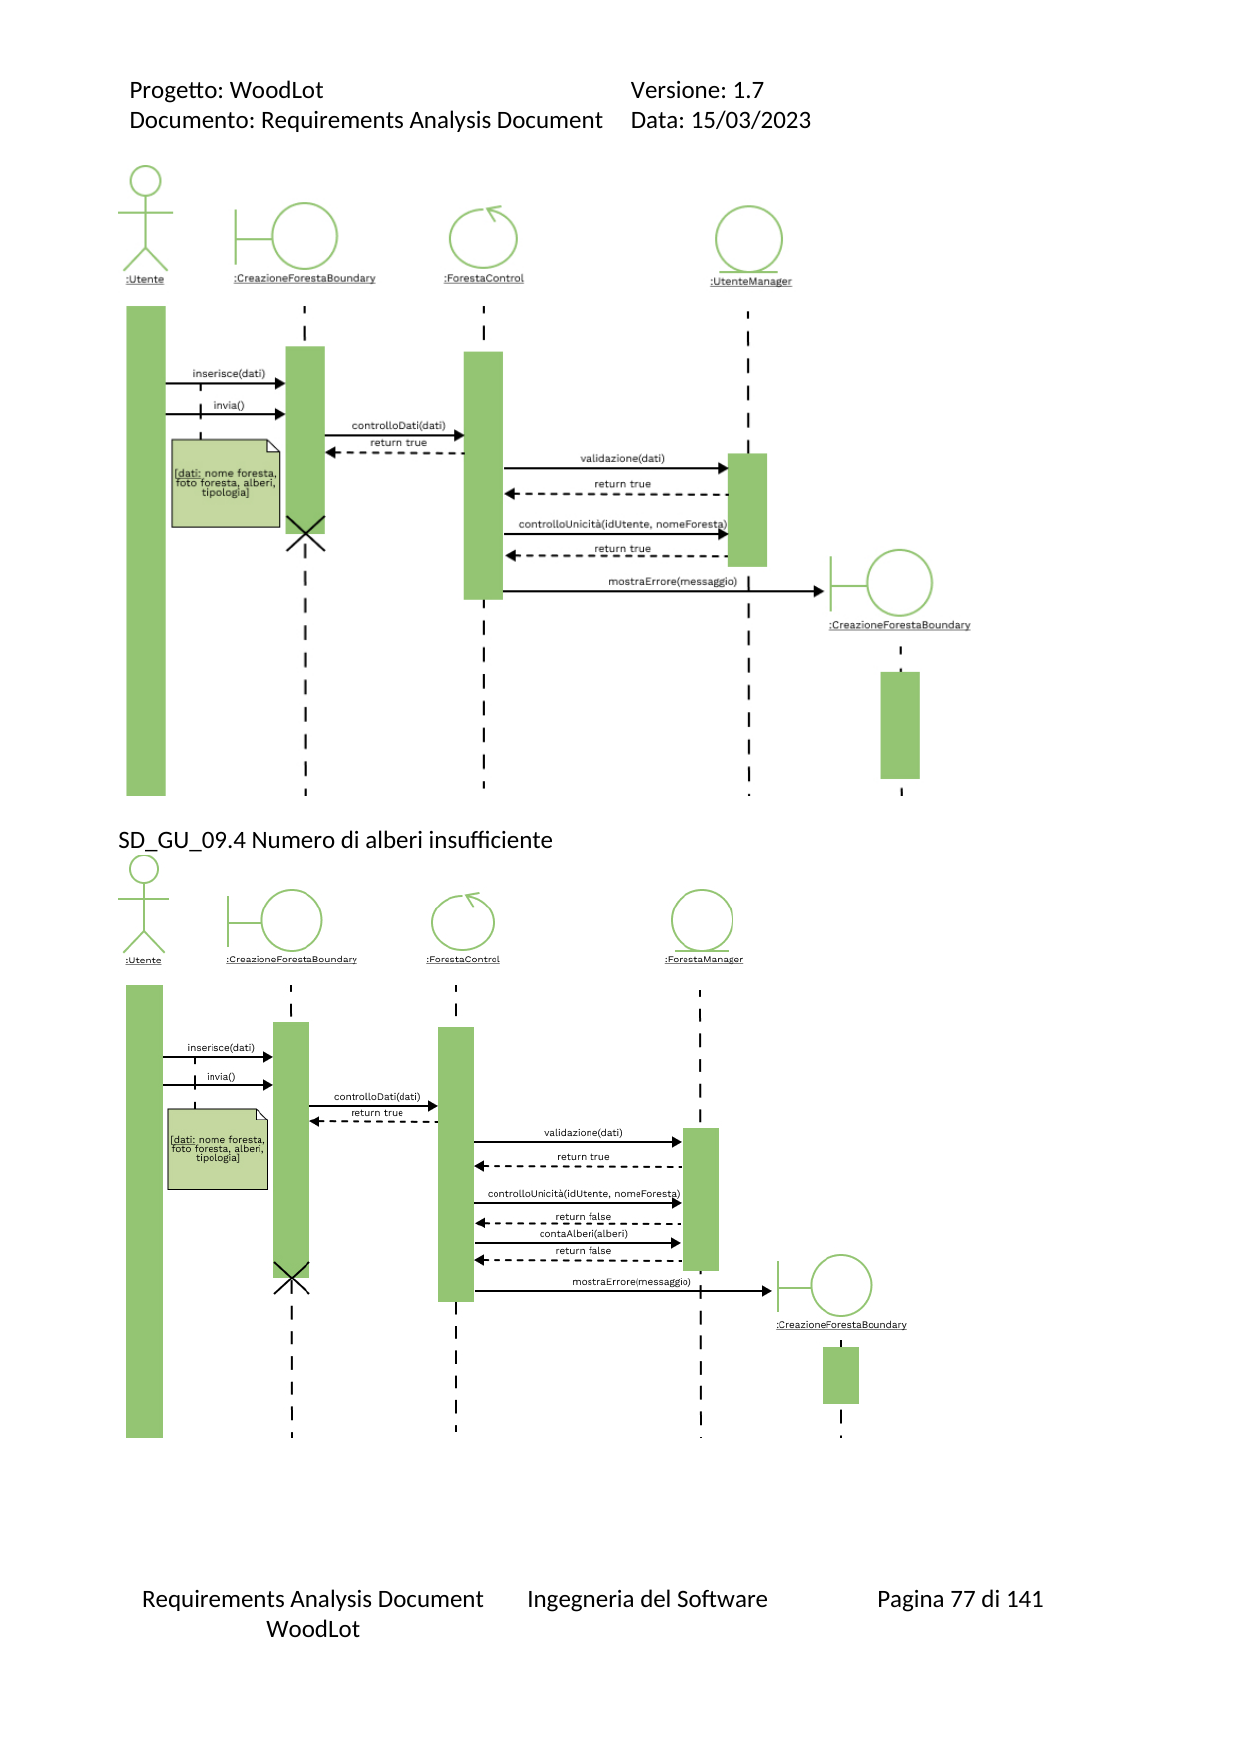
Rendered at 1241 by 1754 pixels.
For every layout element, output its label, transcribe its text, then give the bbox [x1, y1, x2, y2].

picture [118, 165, 974, 796]
picture [118, 855, 921, 1438]
text SD_GU_09.4 Numero di alberi insufficiente [118, 824, 1122, 855]
